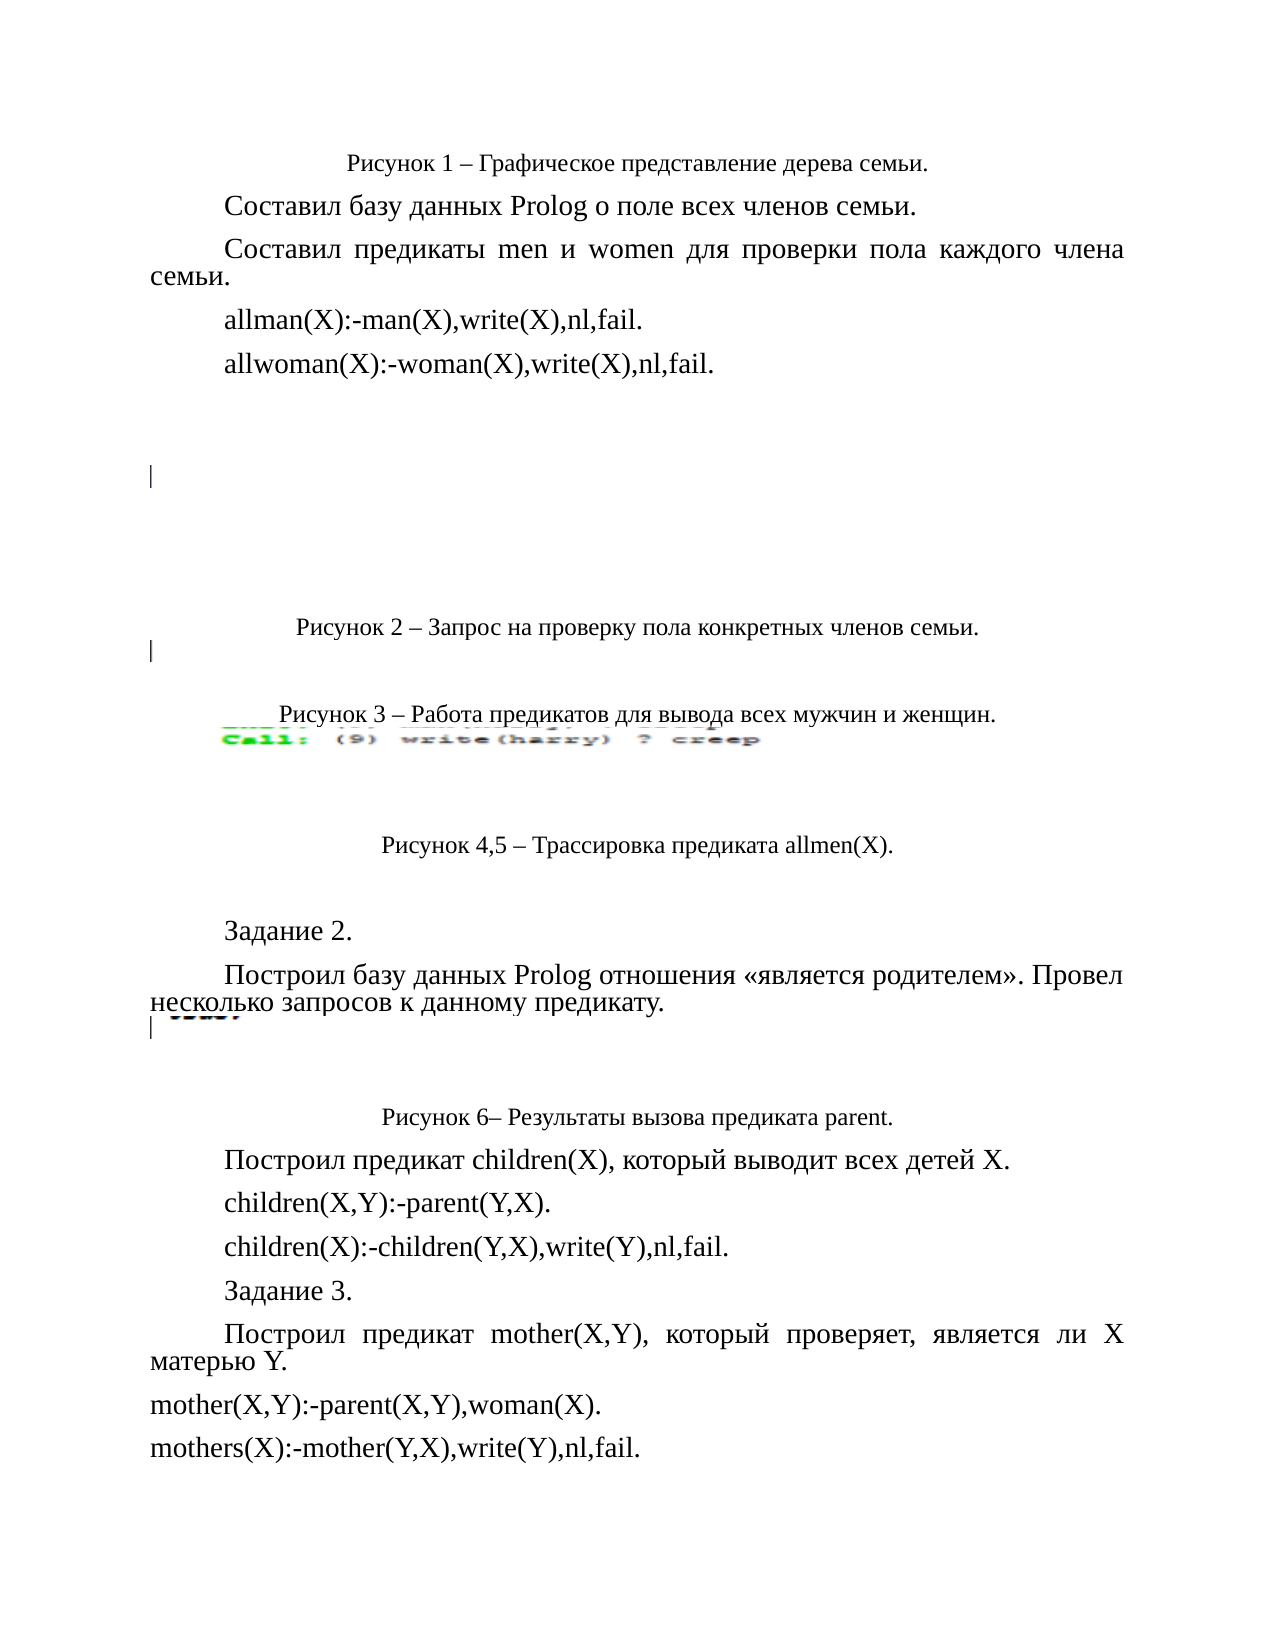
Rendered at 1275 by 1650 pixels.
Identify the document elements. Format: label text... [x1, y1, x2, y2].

text Рисунок 4,5 – Трассировка предиката allmen(X). [150, 832, 1125, 859]
text children(X):-children(Y,X),write(Y),nl,fail. [150, 1235, 1125, 1262]
text Построил предикат children(X), который выводит всех детей X. [150, 1147, 1125, 1174]
text Составил базу данных Prolog о поле всех членов семьи. [150, 194, 1125, 221]
text Рисунок 2 – Запрос на проверку пола конкретных членов семьи. [150, 613, 1125, 640]
text Рисунок 6– Результаты вызова предиката parent. [150, 1104, 1125, 1131]
text children(X,Y):-parent(Y,X). [150, 1191, 1125, 1218]
text Задание 3. [150, 1278, 1125, 1305]
text Построил базу данных Prolog отношения «является родителем». Провел несколько запросов к данному предикату. [150, 963, 1125, 1017]
text Составил предикаты men и women для проверки пола каждого члена семьи. [150, 237, 1125, 291]
text Рисунок 3 – Работа предикатов для вывода всех мужчин и женщин. [150, 701, 1125, 727]
text allman(X):-man(X),write(X),nl,fail. [150, 308, 1125, 335]
text mother(X,Y):-parent(X,Y),woman(X). [150, 1393, 1125, 1420]
text allwoman(X):-woman(X),write(X),nl,fail. [150, 352, 1125, 378]
text Рисунок 1 – Графическое представление дерева семьи. [150, 150, 1125, 177]
text mothers(X):-mother(Y,X),write(Y),nl,fail. [150, 1436, 1125, 1463]
text Задание 2. [150, 919, 1125, 946]
text Построил предикат mother(X,Y), который проверяет, является ли X матерью Y. [150, 1322, 1125, 1376]
